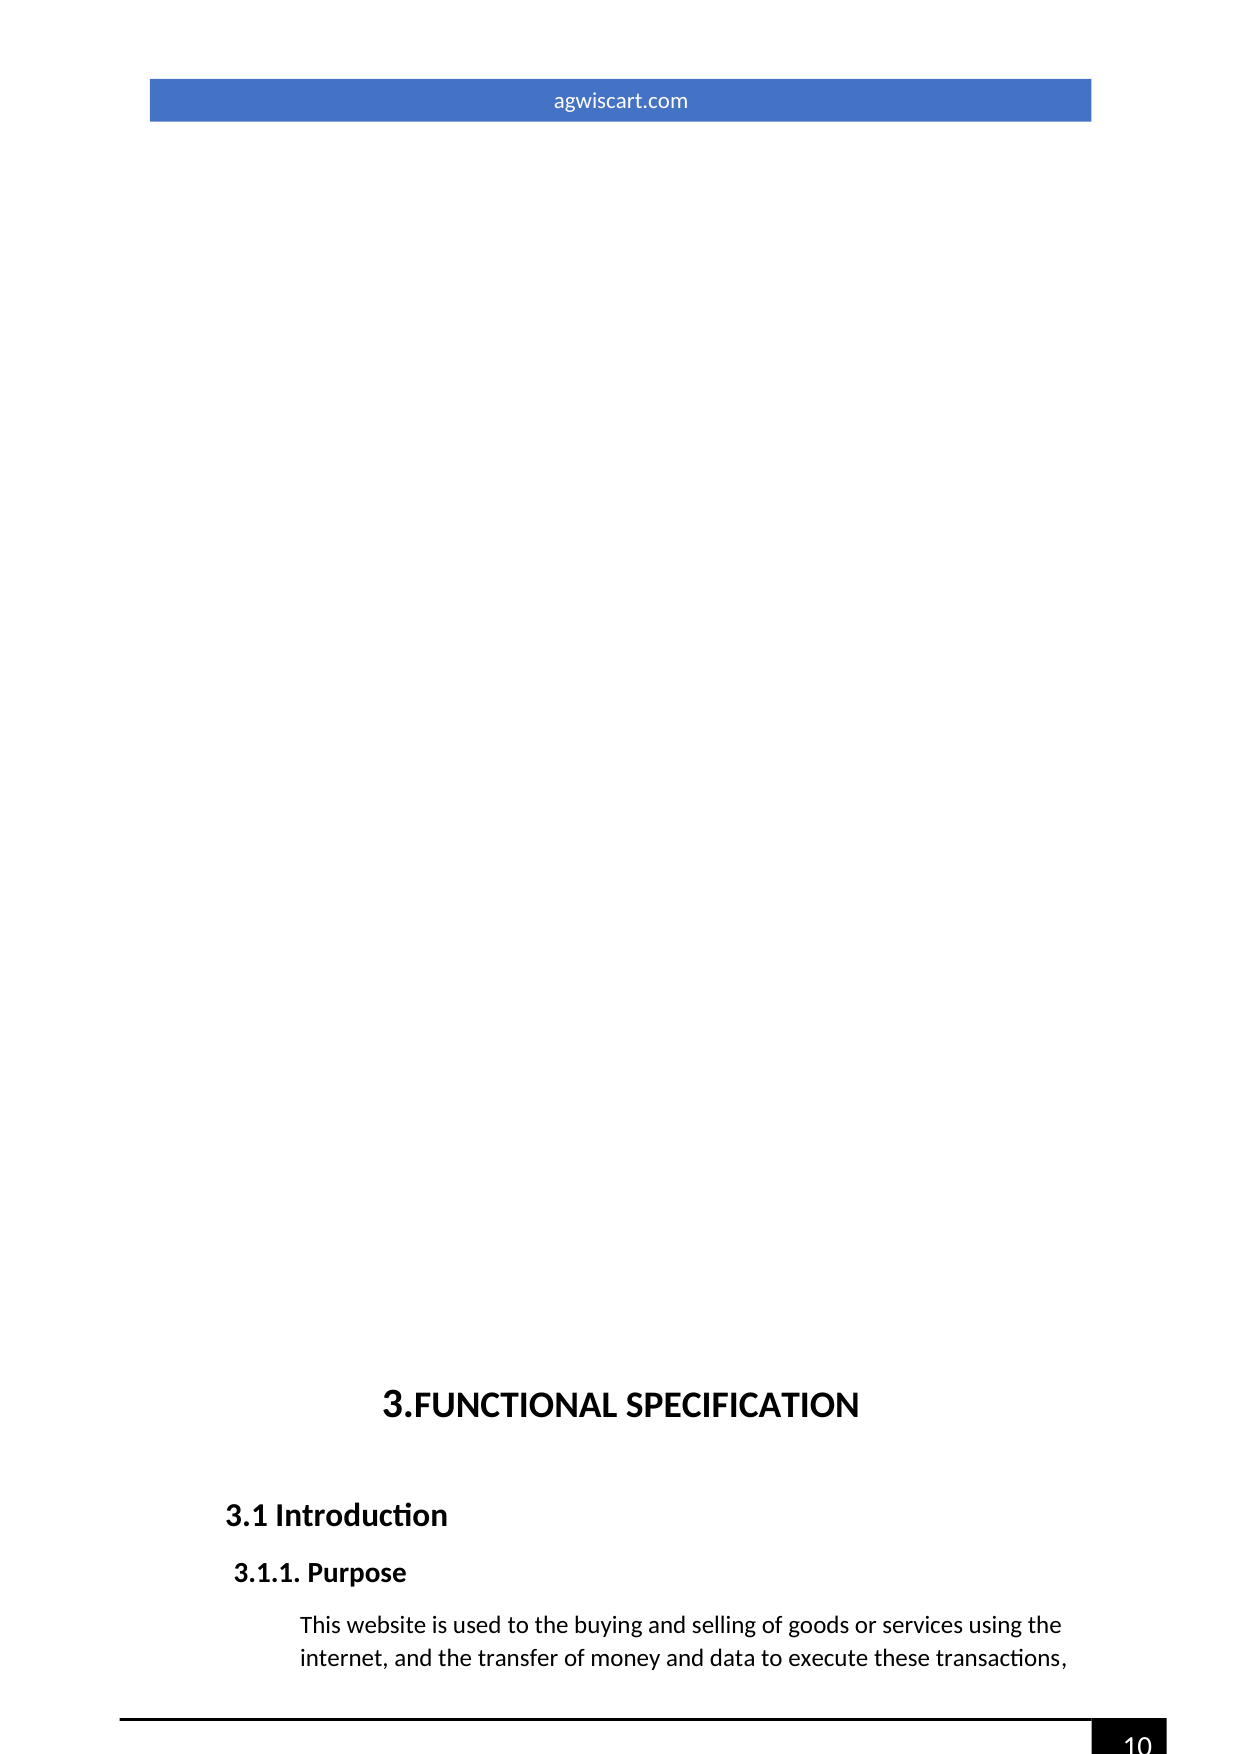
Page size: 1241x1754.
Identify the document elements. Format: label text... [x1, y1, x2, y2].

text This website is used to the buying and selling of goods or services using the internet, and the transfer of money and data to execute these transactions, [300, 1609, 1092, 1673]
text 3.1 Introduction [150, 1494, 1092, 1534]
text 3.1.1. Purpose [233, 1554, 1092, 1590]
text 3.FUNCTIONAL SPECIFICATION [150, 1377, 1092, 1428]
